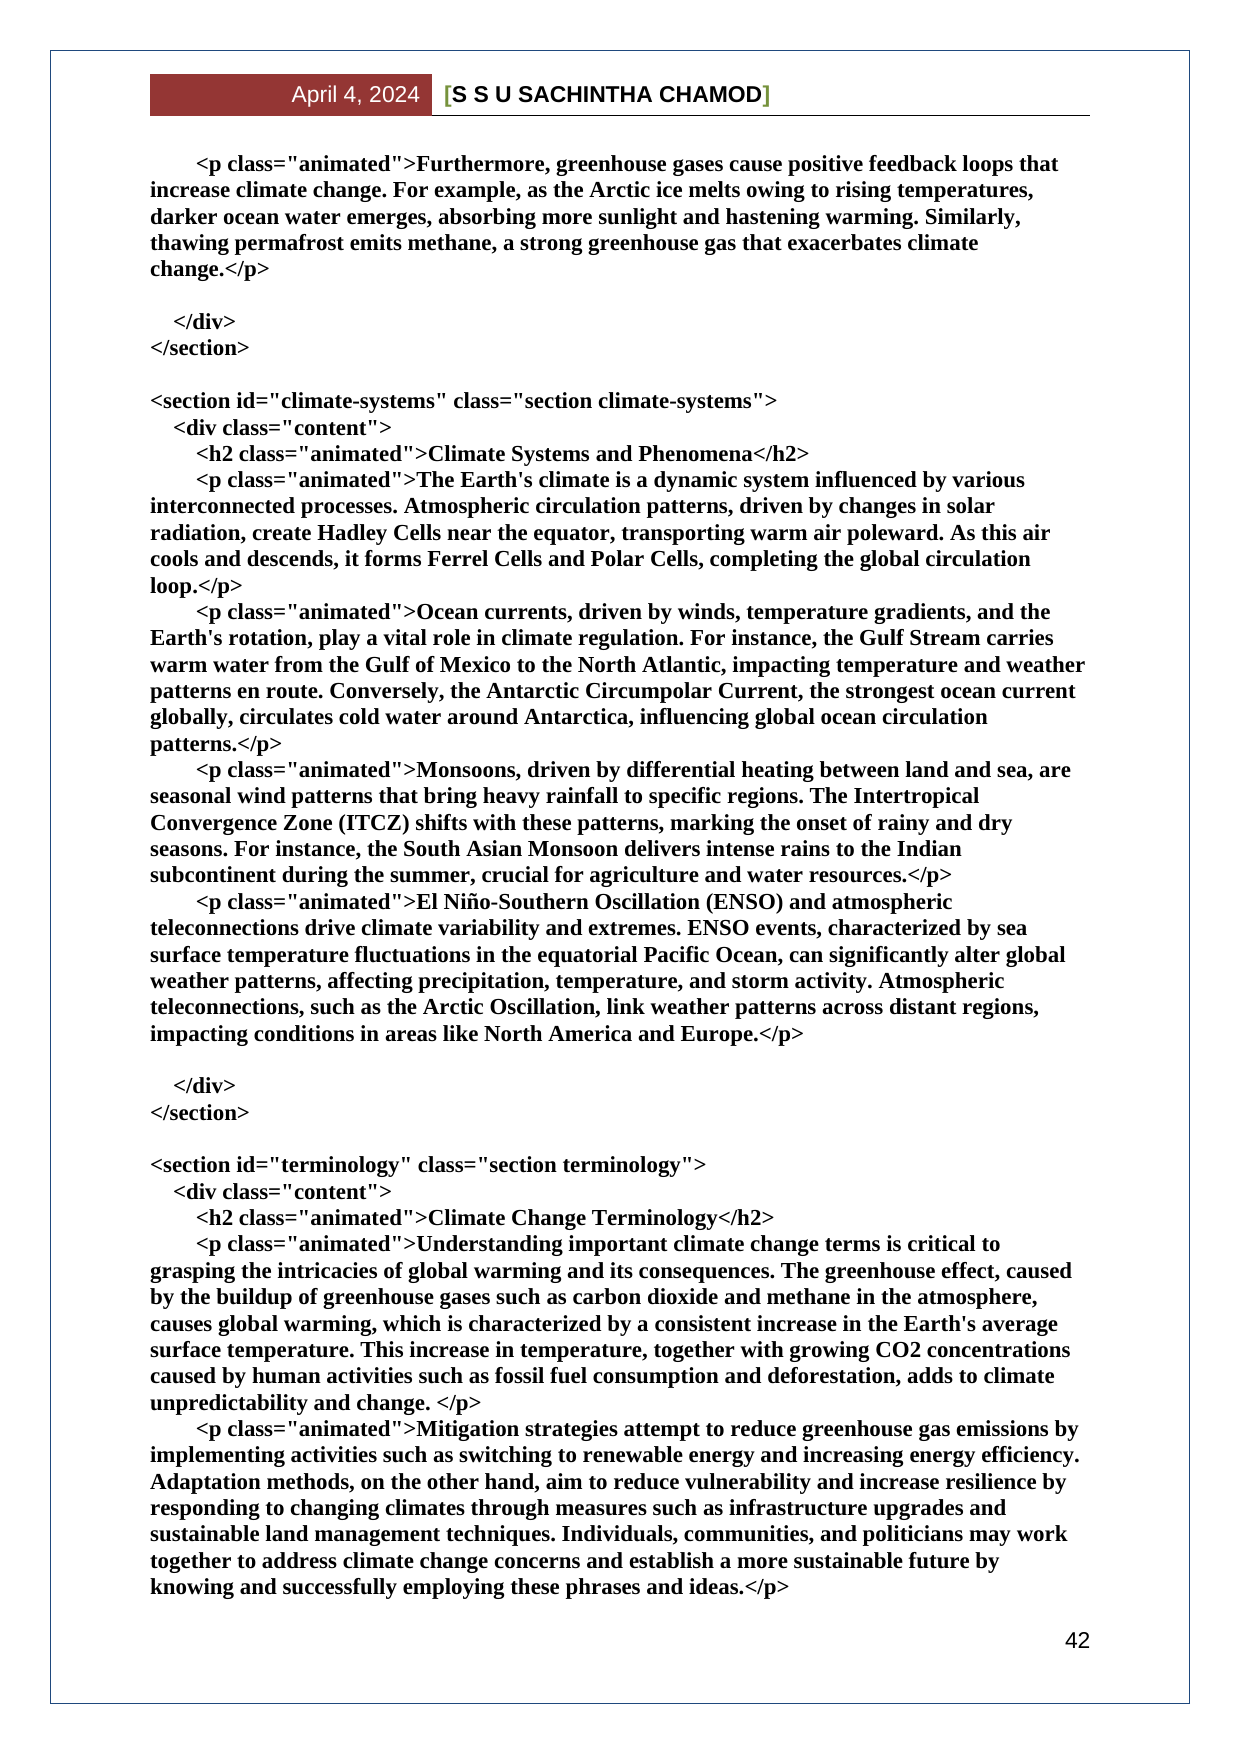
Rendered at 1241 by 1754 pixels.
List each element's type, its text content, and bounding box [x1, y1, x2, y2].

text <h2 class="animated">Climate Change Terminology</h2> [150, 1204, 1090, 1231]
text </section> [150, 334, 1090, 361]
text <h2 class="animated">Climate Systems and Phenomena</h2> [150, 440, 1090, 466]
text <p class="animated">Furthermore, greenhouse gases cause positive feedback loops that increase climate change. For example, as the Arctic ice melts owing to rising temperatures, darker ocean water emerges, absorbing more sunlight and hastening warming. Similarly, thawing permafrost emits methane, a strong greenhouse gas that exacerbates climate change.</p> [150, 150, 1090, 282]
text <section id="climate-systems" class="section climate-systems"> [150, 387, 1090, 413]
text <p class="animated">The Earth's climate is a dynamic system influenced by various interconnected processes. Atmospheric circulation patterns, driven by changes in solar radiation, create Hadley Cells near the equator, transporting warm air poleward. As this air cools and descends, it forms Ferrel Cells and Polar Cells, completing the global circulation loop.</p> [150, 466, 1090, 598]
text <p class="animated">El Niño-Southern Oscillation (ENSO) and atmospheric teleconnections drive climate variability and extremes. ENSO events, characterized by sea surface temperature fluctuations in the equatorial Pacific Ocean, can significantly alter global weather patterns, affecting precipitation, temperature, and storm activity. Atmospheric teleconnections, such as the Arctic Oscillation, link weather patterns across distant regions, impacting conditions in areas like North America and Europe.</p> [150, 888, 1090, 1046]
text <p class="animated">Ocean currents, driven by winds, temperature gradients, and the Earth's rotation, play a vital role in climate regulation. For instance, the Gulf Stream carries warm water from the Gulf of Mexico to the North Atlantic, impacting temperature and weather patterns en route. Conversely, the Antarctic Circumpolar Current, the strongest ocean current globally, circulates cold water around Antarctica, influencing global ocean circulation patterns.</p> [150, 598, 1090, 756]
text </section> [150, 1099, 1090, 1125]
text <div class="content"> [150, 413, 1090, 440]
text </div> [150, 308, 1090, 334]
text <div class="content"> [150, 1178, 1090, 1204]
text <p class="animated">Understanding important climate change terms is critical to grasping the intricacies of global warming and its consequences. The greenhouse effect, caused by the buildup of greenhouse gases such as carbon dioxide and methane in the atmosphere, causes global warming, which is characterized by a consistent increase in the Earth's average surface temperature. This increase in temperature, together with growing CO2 concentrations caused by human activities such as fossil fuel consumption and deforestation, adds to climate unpredictability and change. </p> [150, 1231, 1090, 1415]
text </div> [150, 1072, 1090, 1099]
text <p class="animated">Mitigation strategies attempt to reduce greenhouse gas emissions by implementing activities such as switching to renewable energy and increasing energy efficiency. Adaptation methods, on the other hand, aim to reduce vulnerability and increase resilience by responding to changing climates through measures such as infrastructure upgrades and sustainable land management techniques. Individuals, communities, and politicians may work together to address climate change concerns and establish a more sustainable future by knowing and successfully employing these phrases and ideas.</p> [150, 1415, 1090, 1599]
text <p class="animated">Monsoons, driven by differential heating between land and sea, are seasonal wind patterns that bring heavy rainfall to specific regions. The Intertropical Convergence Zone (ITCZ) shifts with these patterns, marking the onset of rainy and dry seasons. For instance, the South Asian Monsoon delivers intense rains to the Indian subcontinent during the summer, crucial for agriculture and water resources.</p> [150, 756, 1090, 888]
text <section id="terminology" class="section terminology"> [150, 1151, 1090, 1178]
